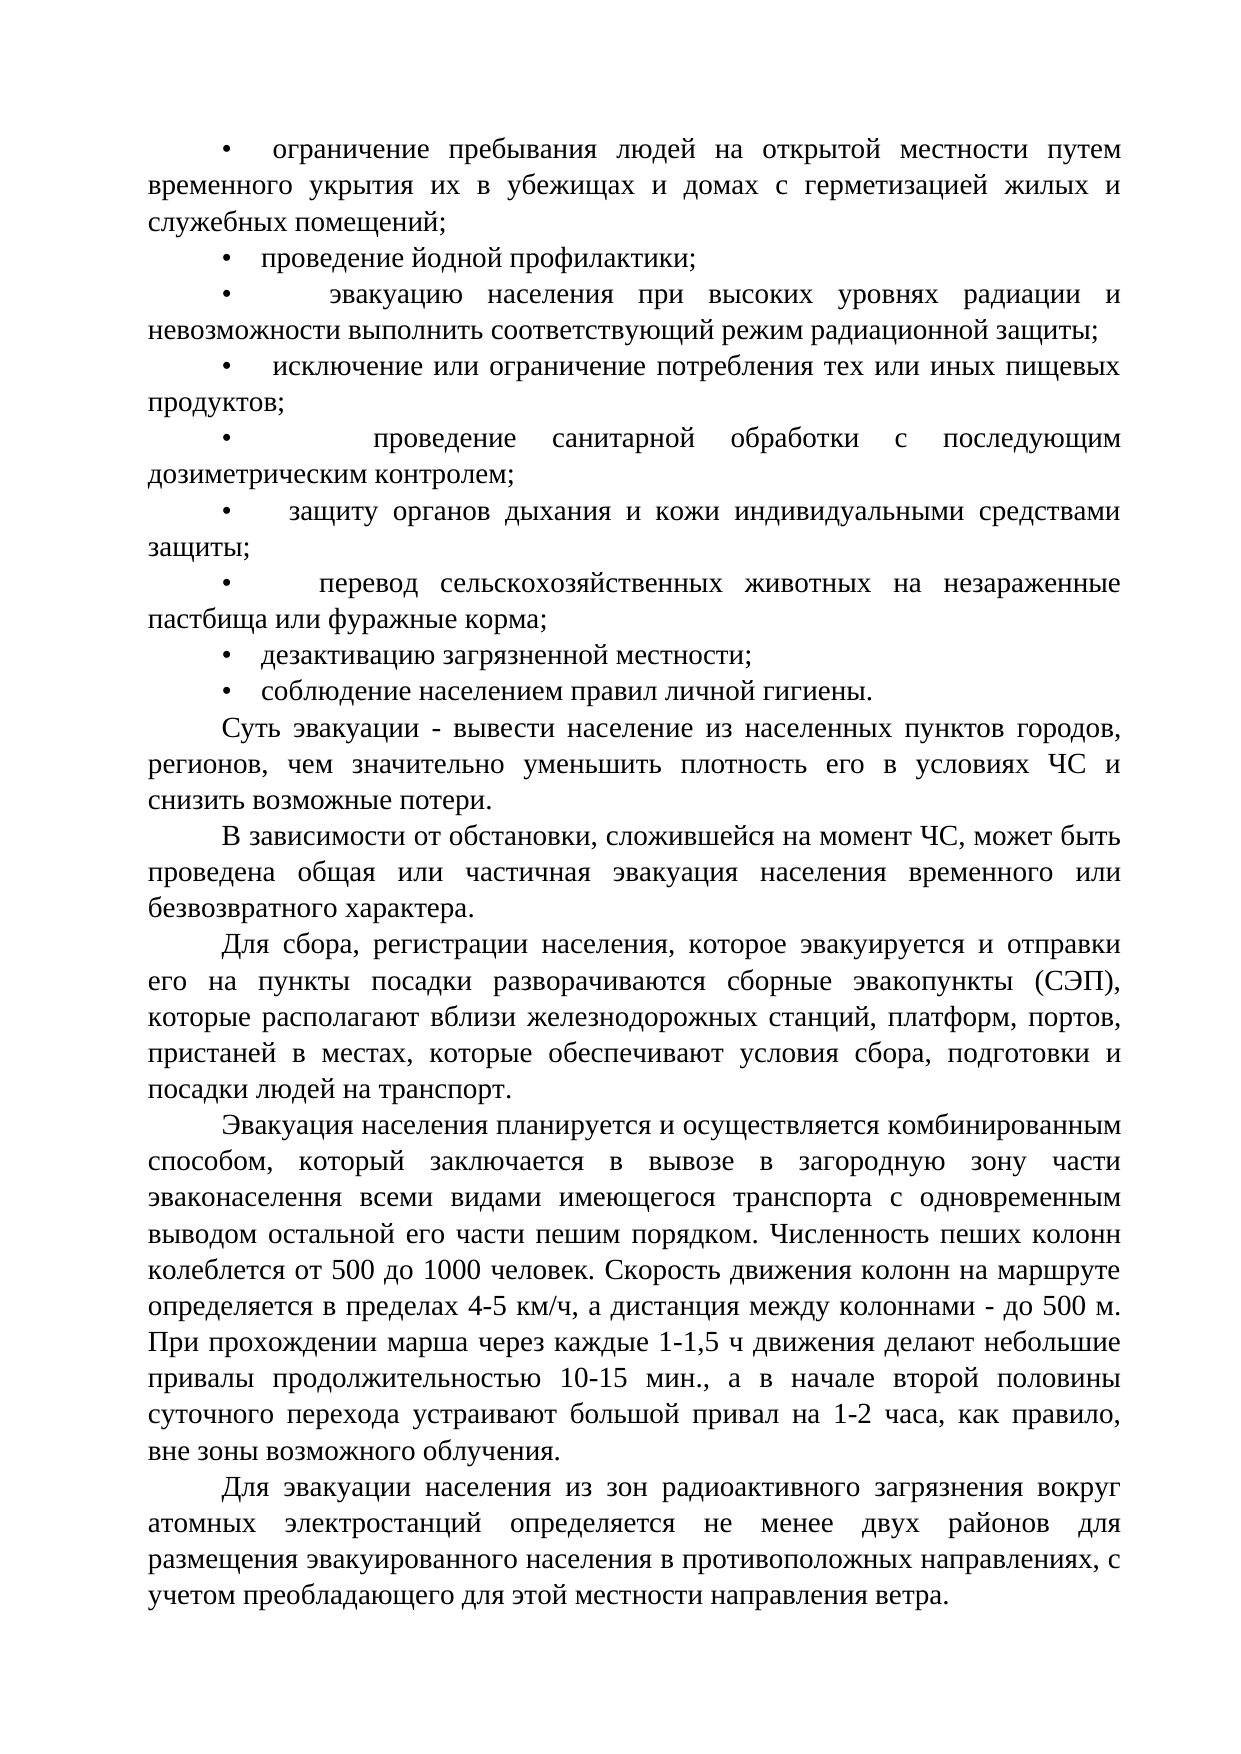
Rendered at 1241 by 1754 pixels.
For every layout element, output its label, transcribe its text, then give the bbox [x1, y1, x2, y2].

text • соблюдение населением правил личной гигиены. [148, 673, 1122, 707]
text • перевод сельскохозяйственных животных на незараженные пастбища или фуражные корма; [148, 565, 1122, 635]
text • исключение или ограничение потребления тех или иных пищевых продуктов; [148, 348, 1122, 418]
text • ограничение пребывания людей на открытой местности путем временного укрытия их в убежищах и домах с герметизацией жилых и служебных помещений; [148, 131, 1122, 237]
text Эвакуация населения планируется и осуществляется комбинированным способом, который заключается в вывозе в загородную зону части эваконаселення всеми видами имеющегося транспорта с одновременным выводом остальной его части пешим порядком. Численность пеших колонн колеблется от 500 до 1000 человек. Скорость движения колонн на маршруте определяется в пределах 4-, а дистанция между колоннами - до . При прохождении марша через каждые 1-1,5 ч движения делают небольшие привалы продолжительностью 10-15 мин., а в начале второй половины суточного перехода устраивают большой привал на 1-2 часа, как правило, вне зоны возможного облучения. [148, 1107, 1122, 1466]
text • дезактивацию загрязненной местности; [148, 637, 1122, 671]
text • проведение йодной профилактики; [148, 240, 1122, 273]
text • эвакуацию населения при высоких уровнях радиации и невозможности выполнить соответствующий режим радиационной защиты; [148, 276, 1122, 346]
text • защиту органов дыхания и кожи индивидуальными средствами защиты; [148, 493, 1122, 562]
text В зависимости от обстановки, сложившейся на момент ЧС, может быть проведена общая или частичная эвакуация населения временного или безвозвратного характера. [148, 818, 1122, 924]
text • проведение санитарной обработки с последующим дозиметрическим контролем; [148, 421, 1122, 490]
text Для эвакуации населения из зон радиоактивного загрязнения вокруг атомных электростанций определяется не менее двух районов для размещения эвакуированного населения в противоположных направлениях, с учетом преобладающего для этой местности направления ветра. [148, 1469, 1122, 1611]
text Суть эвакуации - вывести население из населенных пунктов городов, регионов, чем значительно уменьшить плотность его в условиях ЧС и снизить возможные потери. [148, 710, 1122, 816]
text Для сбора, регистрации населения, которое эвакуируется и отправки его на пункты посадки разворачиваются сборные эвакопункты (СЭП), которые располагают вблизи железнодорожных станций, платформ, портов, пристаней в местах, которые обеспечивают условия сбора, подготовки и посадки людей на транспорт. [148, 927, 1122, 1105]
